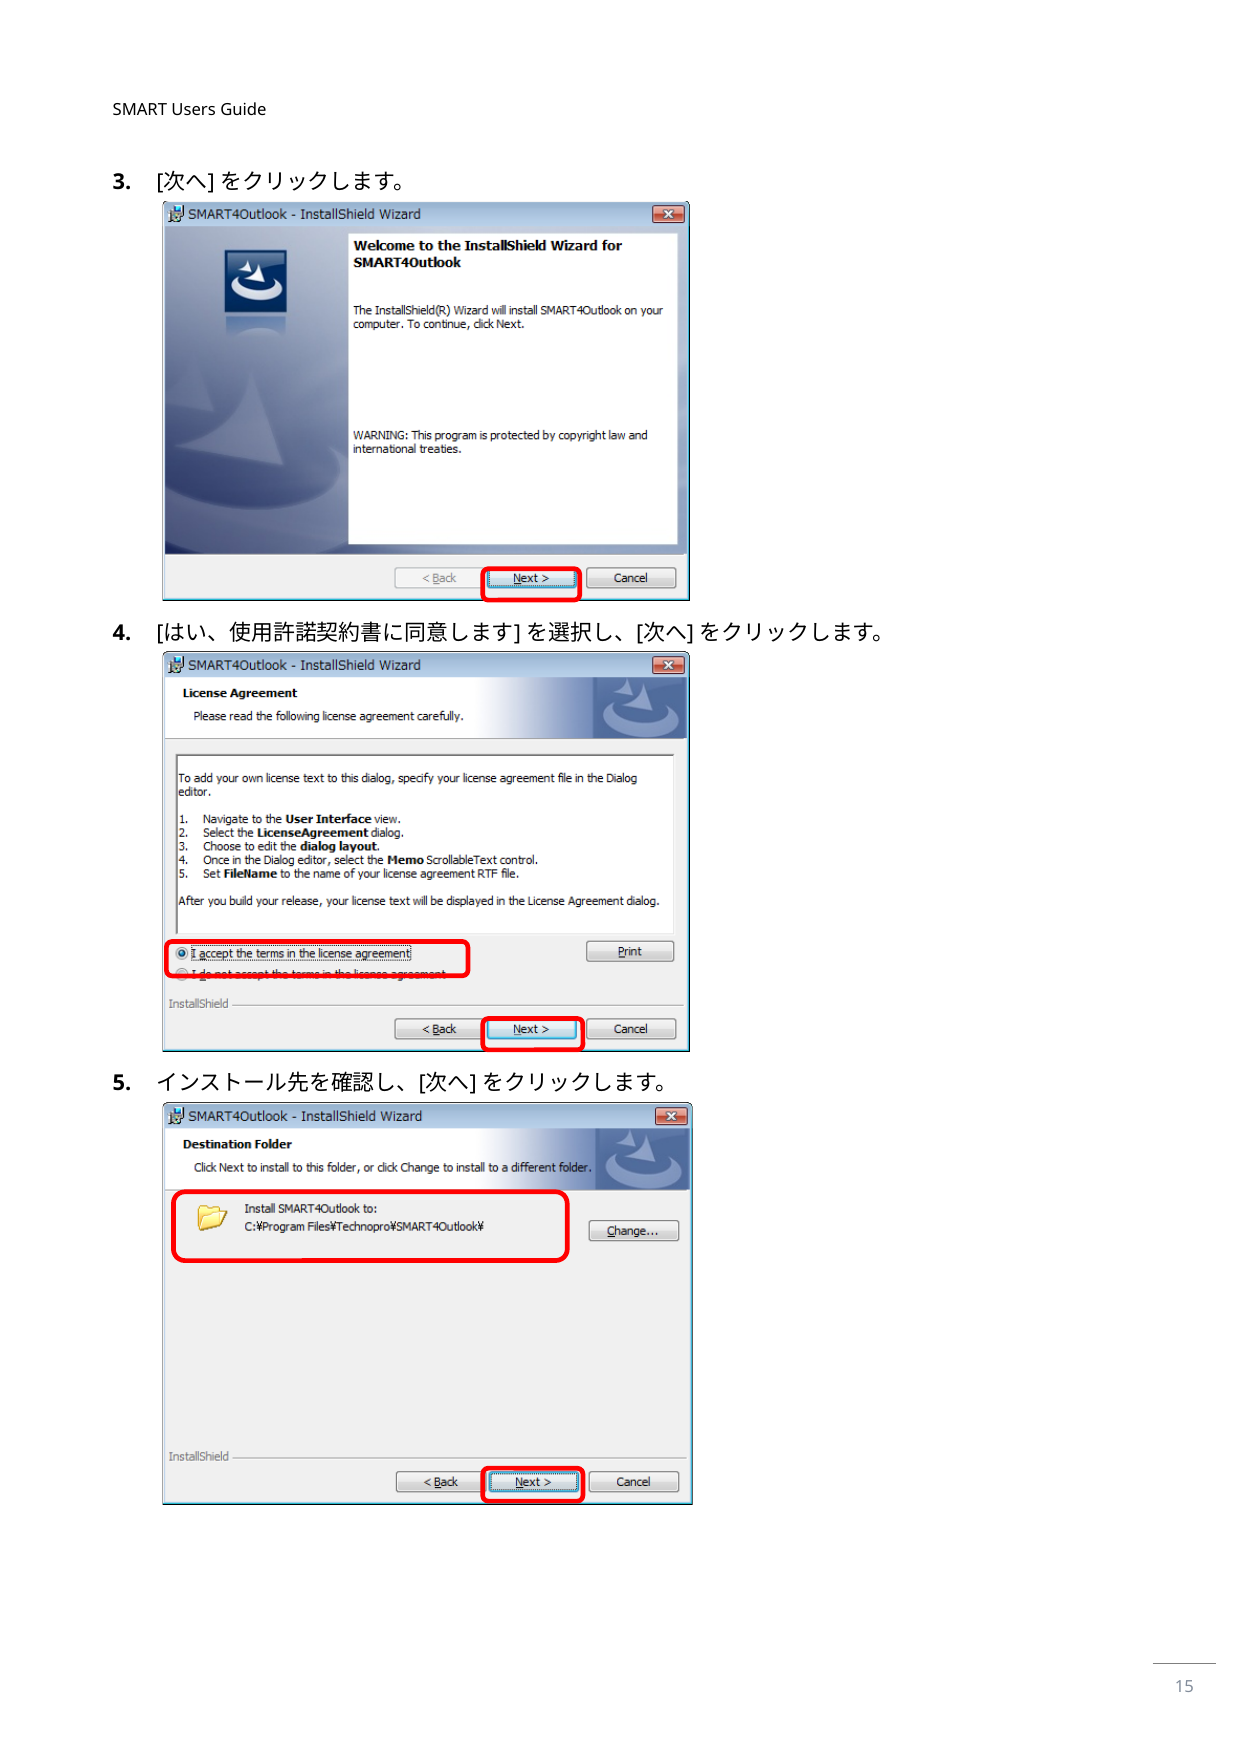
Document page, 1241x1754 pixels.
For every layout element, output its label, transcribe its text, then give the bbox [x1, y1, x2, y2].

picture [486, 1021, 580, 1047]
picture [162, 201, 690, 601]
picture [162, 651, 690, 1052]
text [次へ] をクリックします。 [112, 162, 1128, 196]
picture [162, 1102, 693, 1505]
text インストール先を確認し、[次へ] をクリックします。 [112, 1064, 1128, 1097]
text [はい、使用許諾契約書に同意します] を選択し、[次へ] をクリックします。 [112, 613, 1128, 647]
picture [486, 572, 577, 597]
